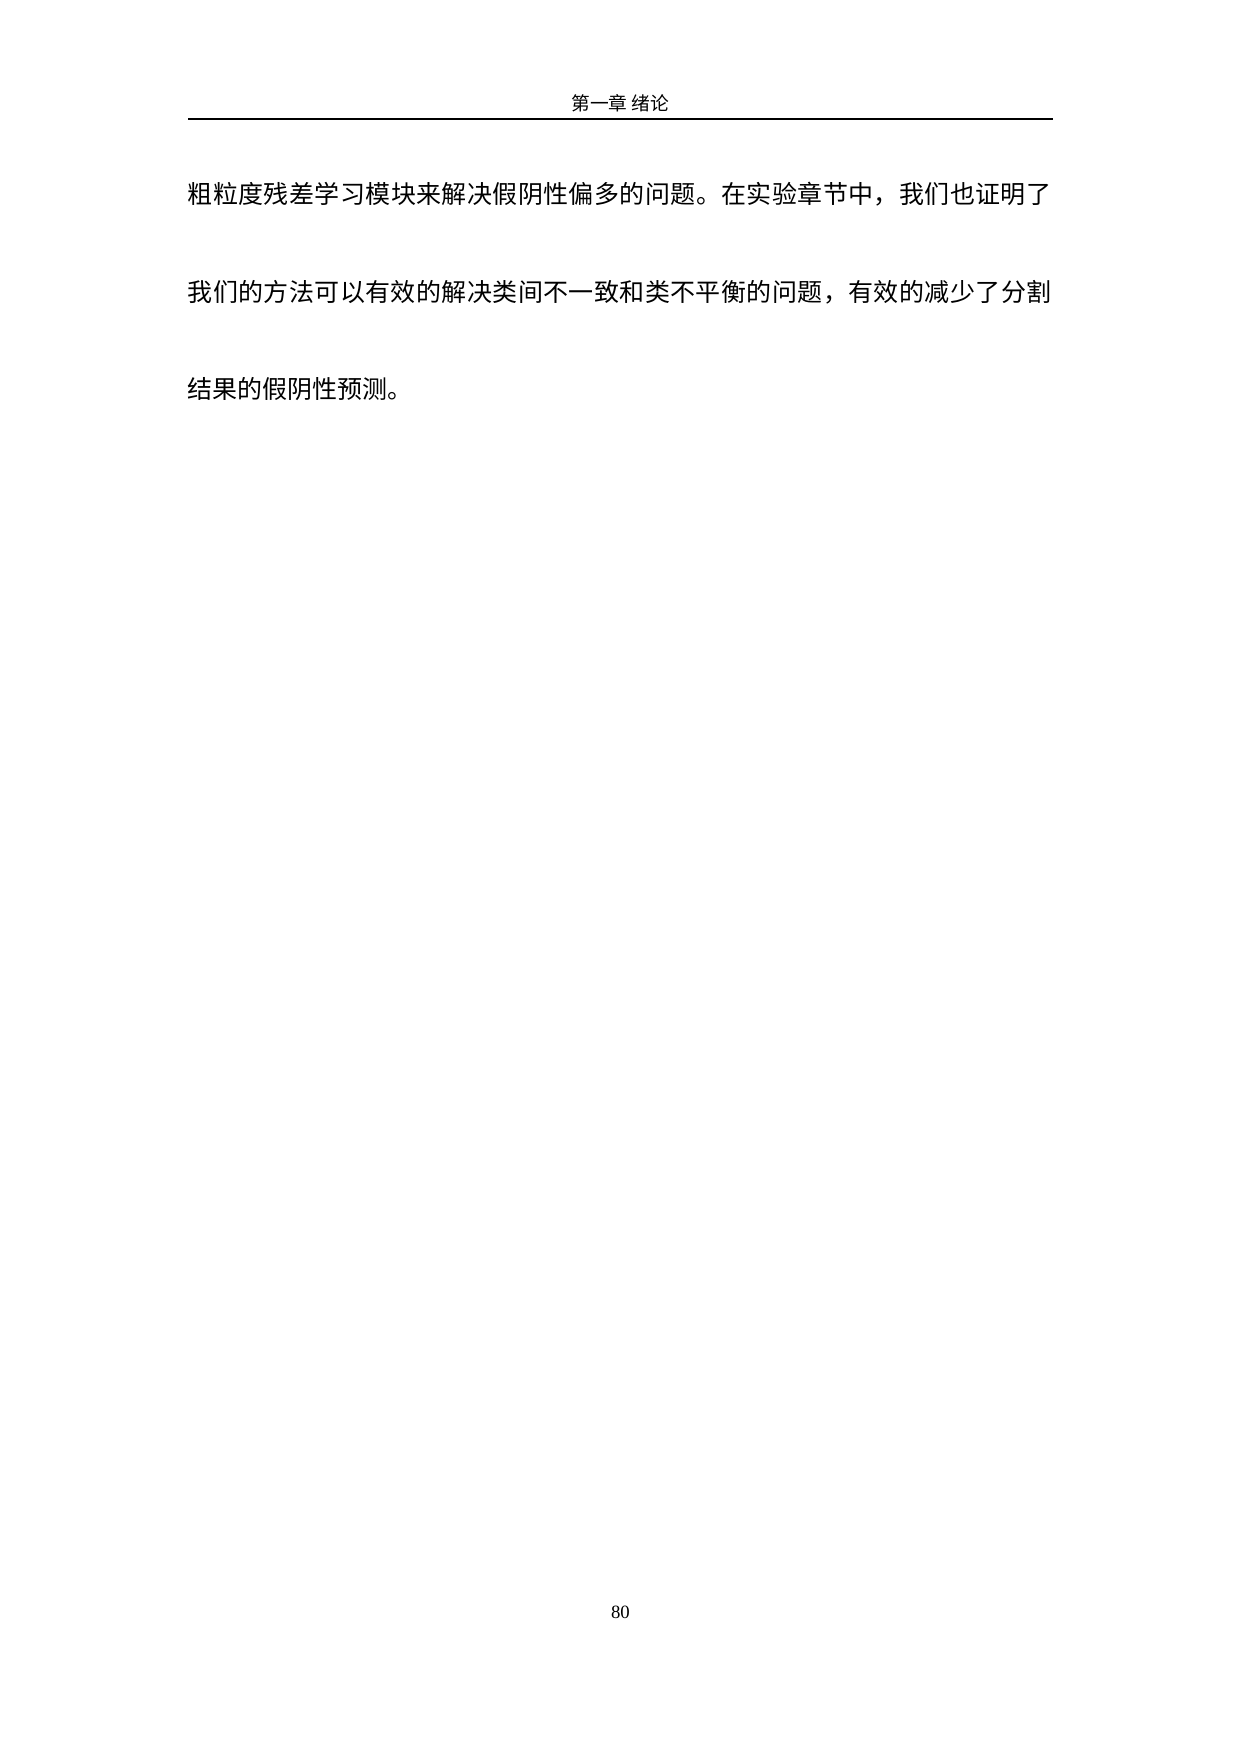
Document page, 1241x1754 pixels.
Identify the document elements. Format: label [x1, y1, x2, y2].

text [187, 160, 1053, 420]
